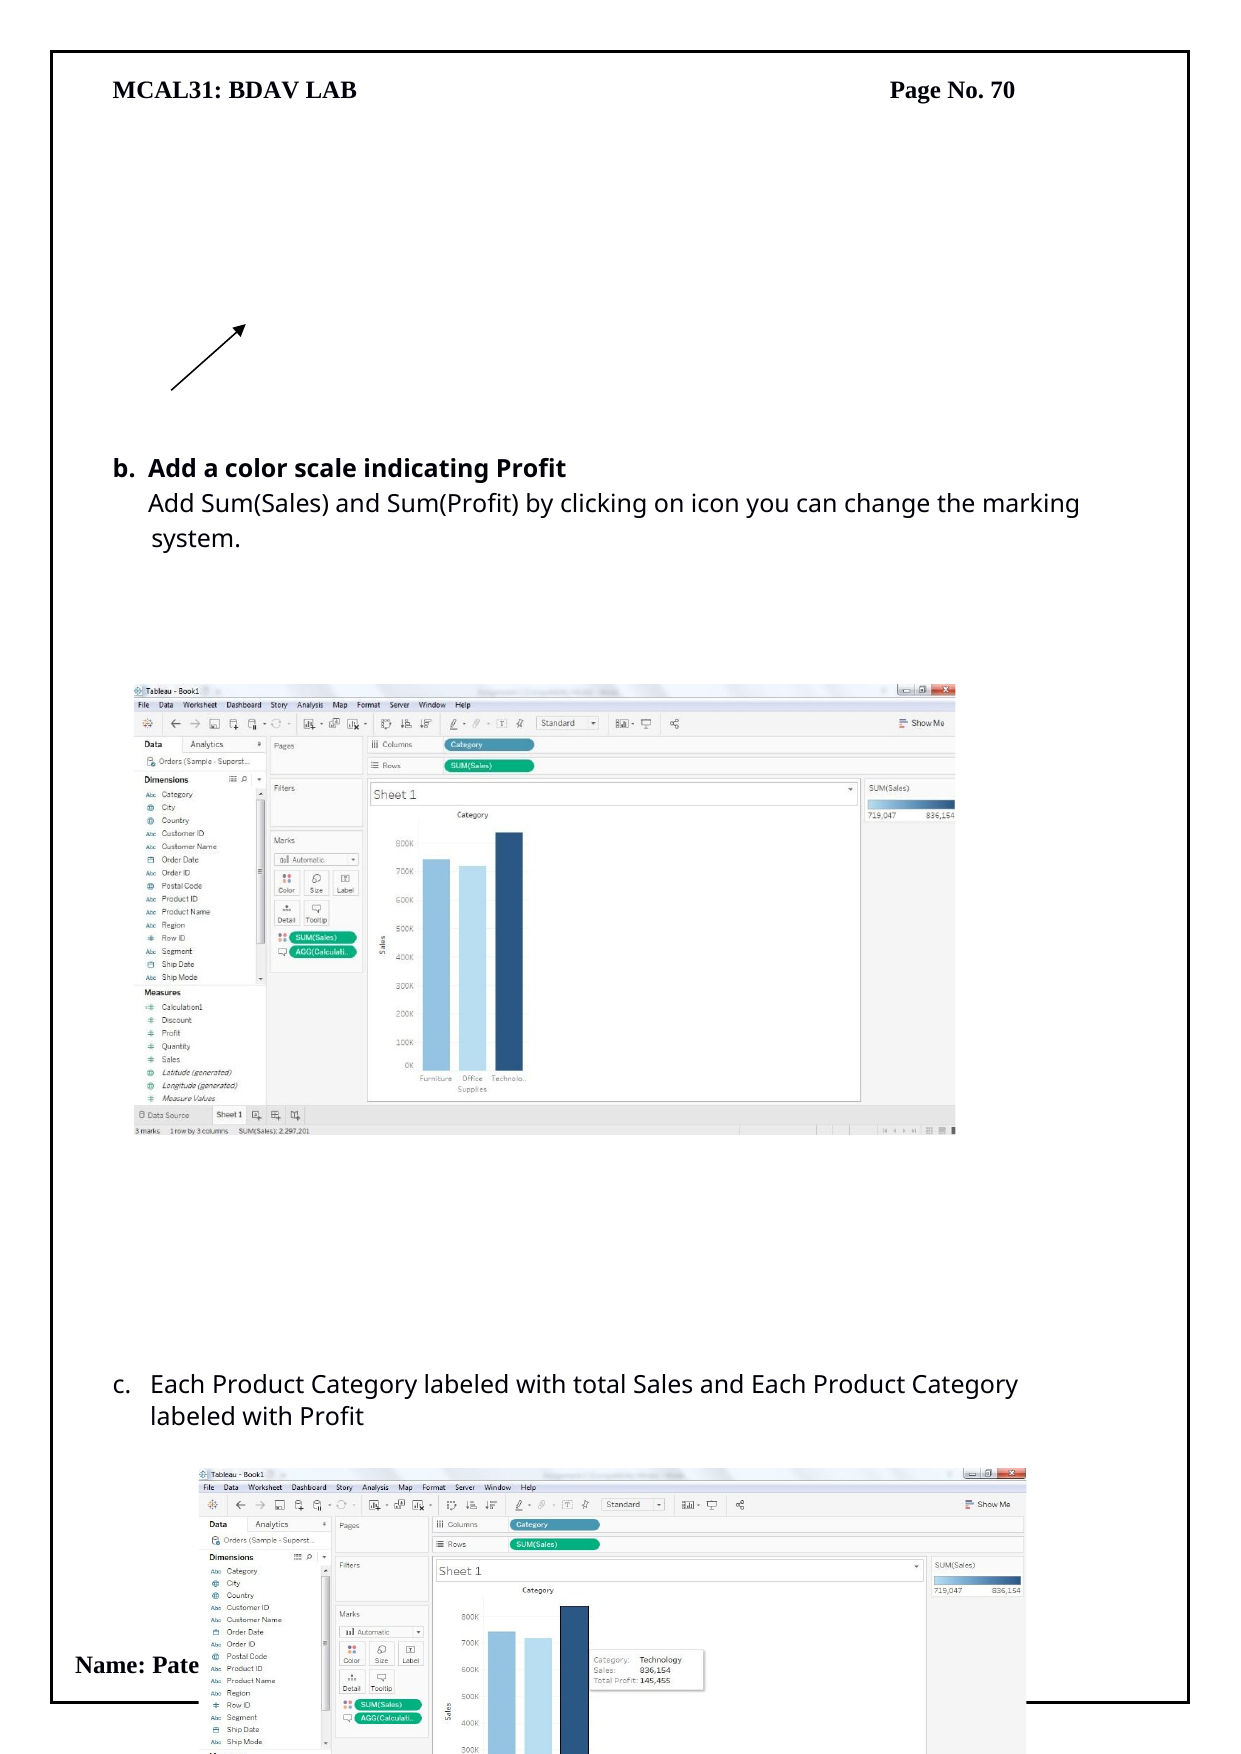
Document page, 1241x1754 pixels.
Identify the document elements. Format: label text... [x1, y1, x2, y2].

picture [198, 1468, 1027, 1754]
picture [133, 684, 956, 1135]
list Each Product Category labeled with total Sales and Each Product Category labeled with Profit [112, 1368, 1108, 1432]
text b. Add a color scale indicating Profit [112, 450, 1150, 484]
text Add Sum(Sales) and Sum(Profit) by clicking on icon you can change the marking system. [112, 486, 1150, 555]
